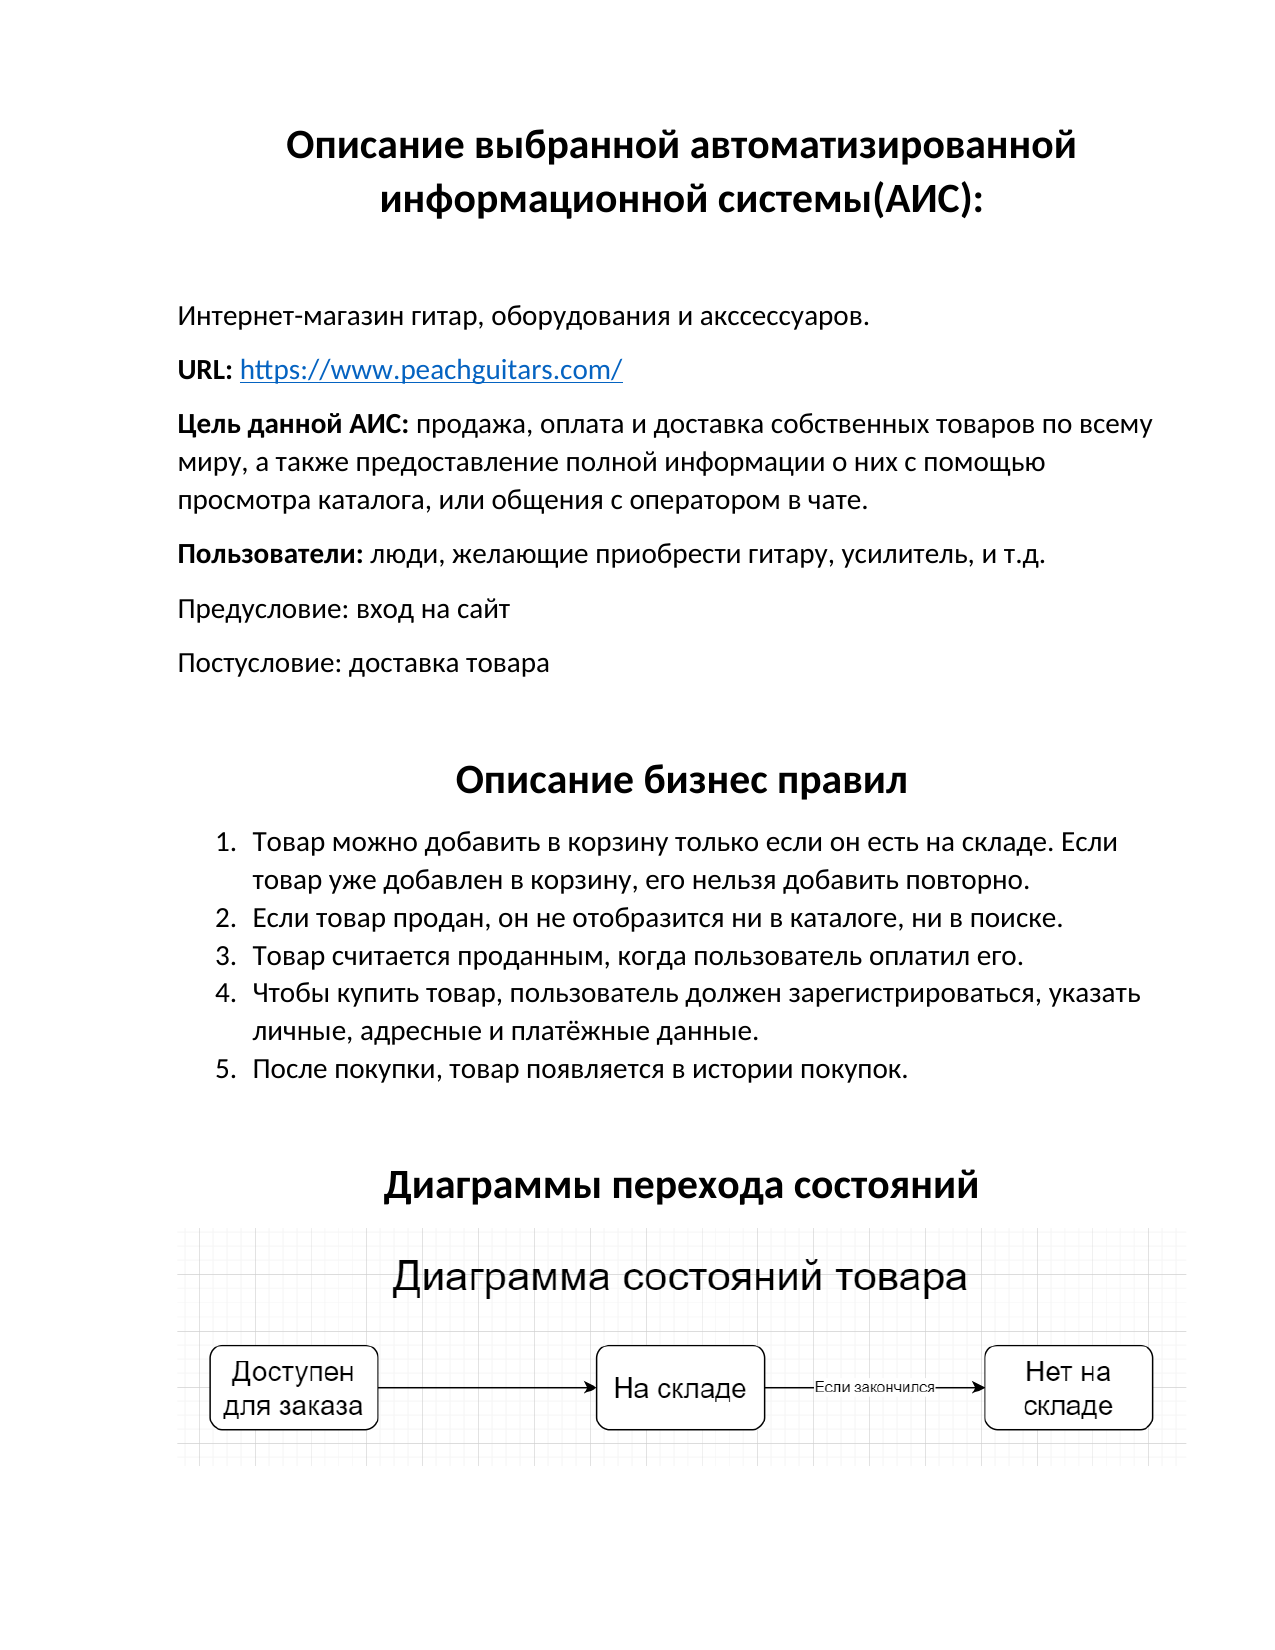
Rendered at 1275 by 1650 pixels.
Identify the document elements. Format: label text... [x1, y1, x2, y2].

text Цель данной АИС: продажа, оплата и доставка собственных товаров по всему миру, а также предоставление полной информации о них с помощью просмотра каталога, или общения с оператором в чате. [177, 406, 1186, 517]
text Предусловие: вход на сайт [177, 590, 1186, 625]
text Постусловие: доставка товара [177, 644, 1186, 680]
text Диаграммы перехода состояний [177, 1158, 1186, 1209]
text URL: https://www.peachguitars.com/ [177, 351, 1186, 387]
text Описание бизнес правил [177, 753, 1186, 804]
list Товар можно добавить в корзину только если он есть на складе. Если товар уже добавлен в корзину, его нельзя добавить повторно. [215, 823, 1186, 897]
list Товар считается проданным, когда пользователь оплатил его. [215, 937, 1186, 972]
picture [177, 1228, 1187, 1466]
text Пользователи: люди, желающие приобрести гитару, усилитель, и т.д. [177, 535, 1186, 571]
text Описание выбранной автоматизированной информационной системы(АИС): [177, 118, 1186, 223]
text Интернет-магазин гитар, оборудования и акссессуаров. [177, 297, 1186, 332]
list Если товар продан, он не отобразится ни в каталоге, ни в поиске. [215, 899, 1186, 934]
list После покупки, товар появляется в истории покупок. [215, 1050, 1186, 1085]
list Чтобы купить товар, пользователь должен зарегистрироваться, указать личные, адресные и платёжные данные. [215, 974, 1186, 1048]
